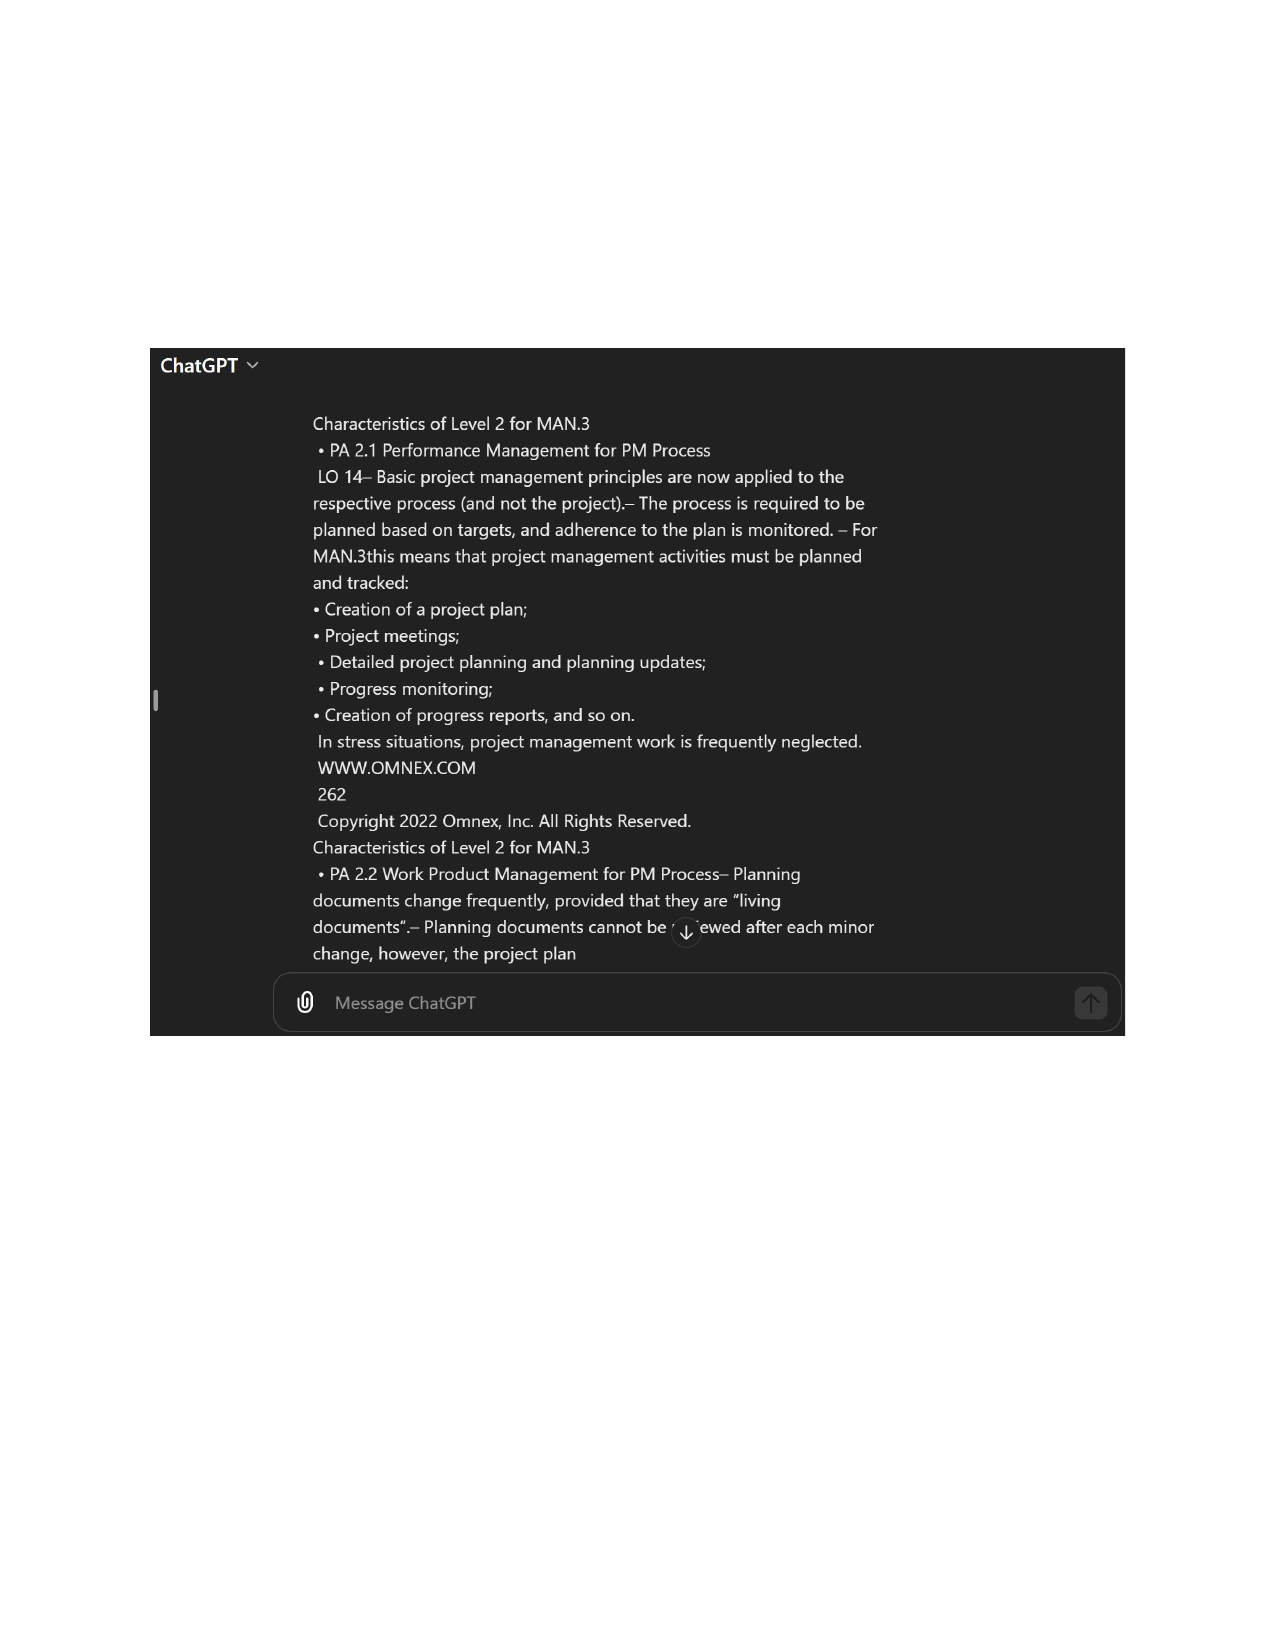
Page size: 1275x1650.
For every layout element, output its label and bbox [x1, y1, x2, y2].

picture [150, 348, 1125, 1036]
